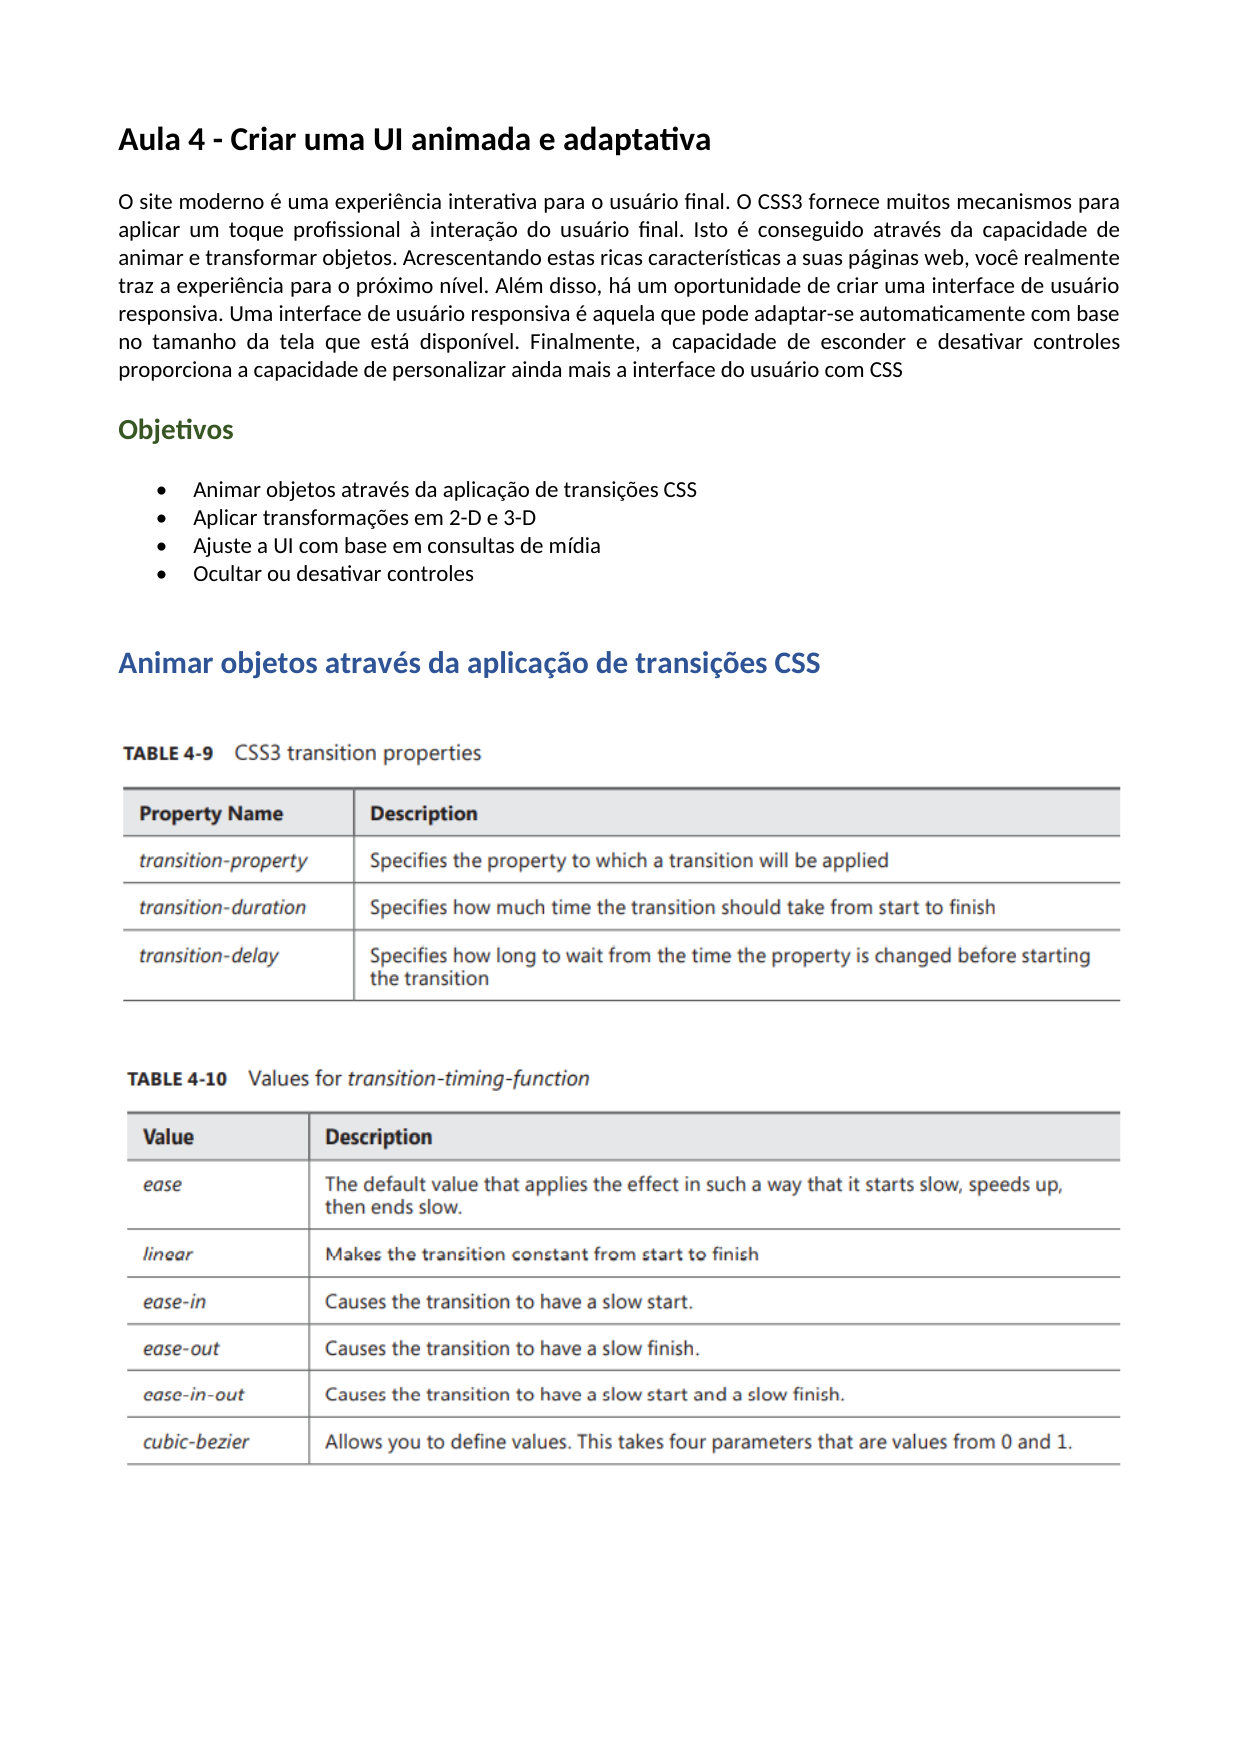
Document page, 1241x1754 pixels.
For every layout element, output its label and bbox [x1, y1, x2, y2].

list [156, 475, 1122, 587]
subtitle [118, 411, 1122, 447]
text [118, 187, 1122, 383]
picture [118, 737, 1123, 1008]
picture [118, 1064, 1123, 1470]
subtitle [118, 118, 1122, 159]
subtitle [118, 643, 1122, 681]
